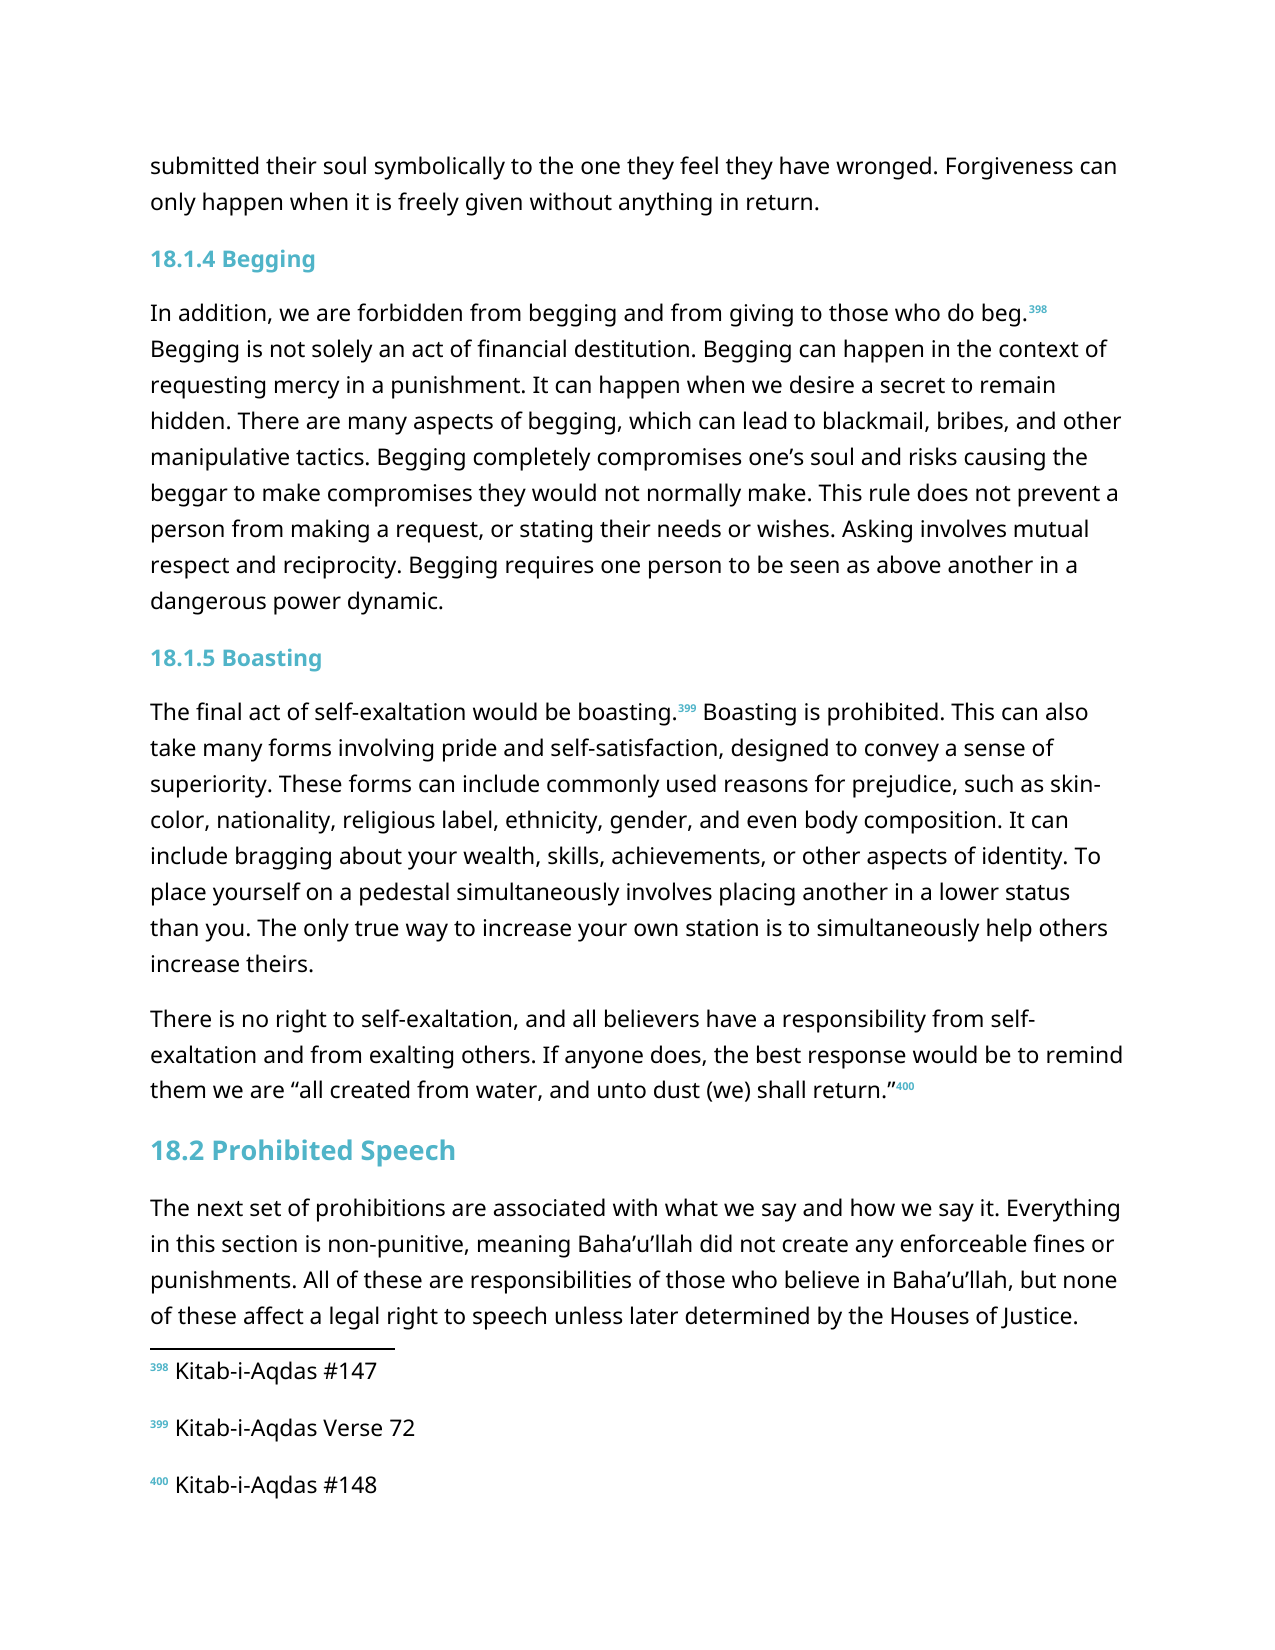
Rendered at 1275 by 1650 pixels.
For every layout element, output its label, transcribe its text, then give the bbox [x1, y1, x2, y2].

text In addition, we are forbidden from begging and from giving to those who do beg. Begging is not solely an act of financial destitution. Begging can happen in the context of requesting mercy in a punishment. It can happen when we desire a secret to remain hidden. There are many aspects of begging, which can lead to blackmail, bribes, and other manipulative tactics. Begging completely compromises one’s soul and risks causing the beggar to make compromises they would not normally make. This rule does not prevent a person from making a request, or stating their needs or wishes. Asking involves mutual respect and reciprocity. Begging requires one person to be seen as above another in a dangerous power dynamic. [150, 297, 1125, 616]
subtitle 18.1.4 Begging [150, 243, 1125, 274]
subtitle 18.2 Prohibited Speech [150, 1131, 1125, 1168]
subtitle 18.1.5 Boasting [150, 642, 1125, 673]
text The final act of self-exaltation would be boasting. Boasting is prohibited. This can also take many forms involving pride and self-satisfaction, designed to convey a sense of superiority. These forms can include commonly used reasons for prejudice, such as skin-color, nationality, religious label, ethnicity, gender, and even body composition. It can include bragging about your wealth, skills, achievements, or other aspects of identity. To place yourself on a pedestal simultaneously involves placing another in a lower status than you. The only true way to increase your own station is to simultaneously help others increase theirs. [150, 696, 1125, 979]
text The next set of prohibitions are associated with what we say and how we say it. Everything in this section is non-punitive, meaning Baha’u’llah did not create any enforceable fines or punishments. All of these are responsibilities of those who believe in Baha’u’llah, but none of these affect a legal right to speech unless later determined by the Houses of Justice. [150, 1192, 1125, 1331]
text There is no right to self-exaltation, and all believers have a responsibility from self-exaltation and from exalting others. If anyone does, the best response would be to remind them we are “all created from water, and unto dust (we) shall return.” [150, 1003, 1125, 1106]
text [150, 150, 1125, 217]
